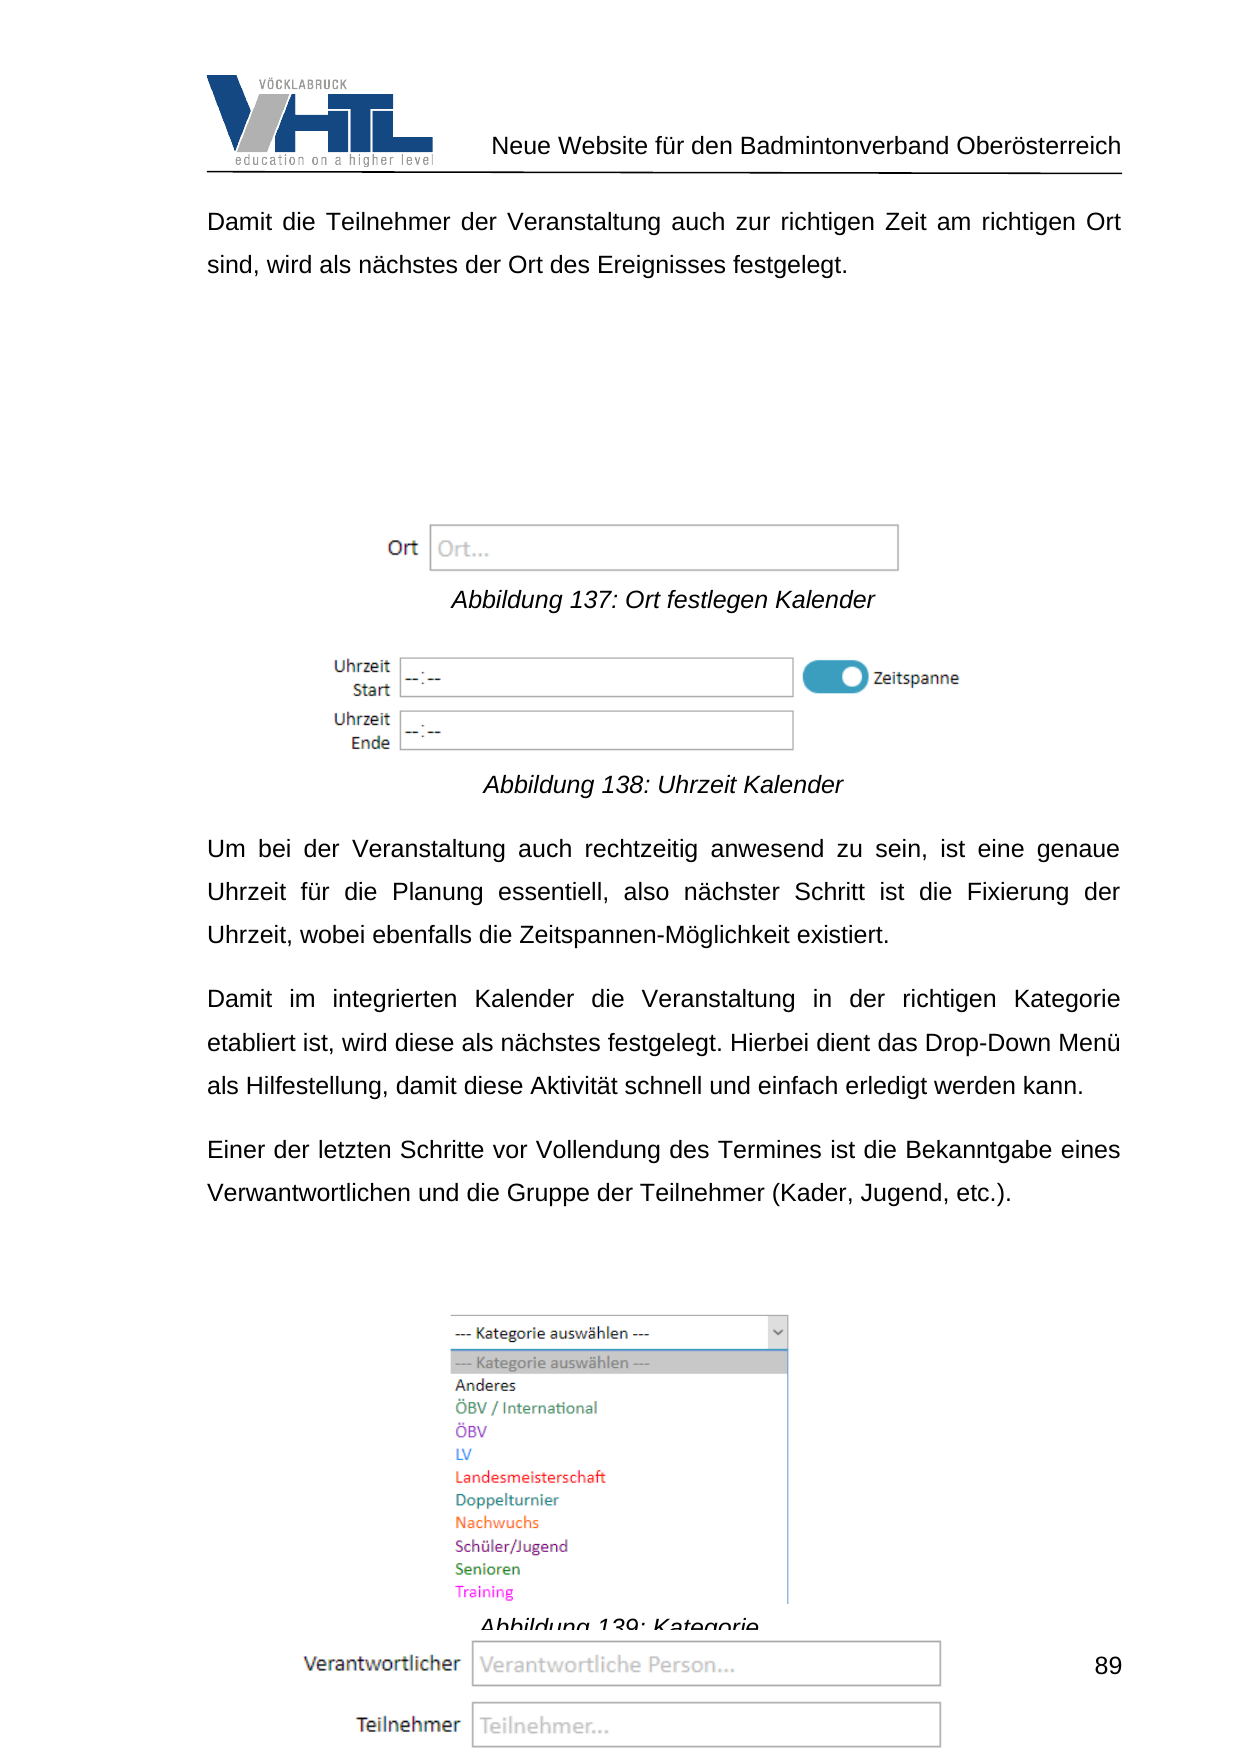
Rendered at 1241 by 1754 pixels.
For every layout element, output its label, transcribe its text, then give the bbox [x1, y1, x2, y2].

text Damit im integrierten Kalender die Veranstaltung in der richtigen Kategorie etabliert ist, wird diese als nächstes festgelegt. Hierbei dient das Drop-Down Menü als Hilfestellung, damit diese Aktivität schnell und einfach erledigt werden kann. [207, 984, 1122, 1099]
picture [450, 1311, 790, 1604]
picture [294, 1630, 946, 1754]
picture [206, 75, 433, 167]
text Damit die Teilnehmer der Veranstaltung auch zur richtigen Zeit am richtigen Ort sind, wird als nächstes der Ort des Ereignisses festgelegt. [207, 207, 1122, 279]
text Einer der letzten Schritte vor Vollendung des Termines ist die Bekanntgabe eines Verwantwortlichen und die Gruppe der Teilnehmer (Kader, Jugend, etc.). [207, 1135, 1122, 1207]
picture [383, 516, 946, 576]
picture [329, 652, 1000, 761]
